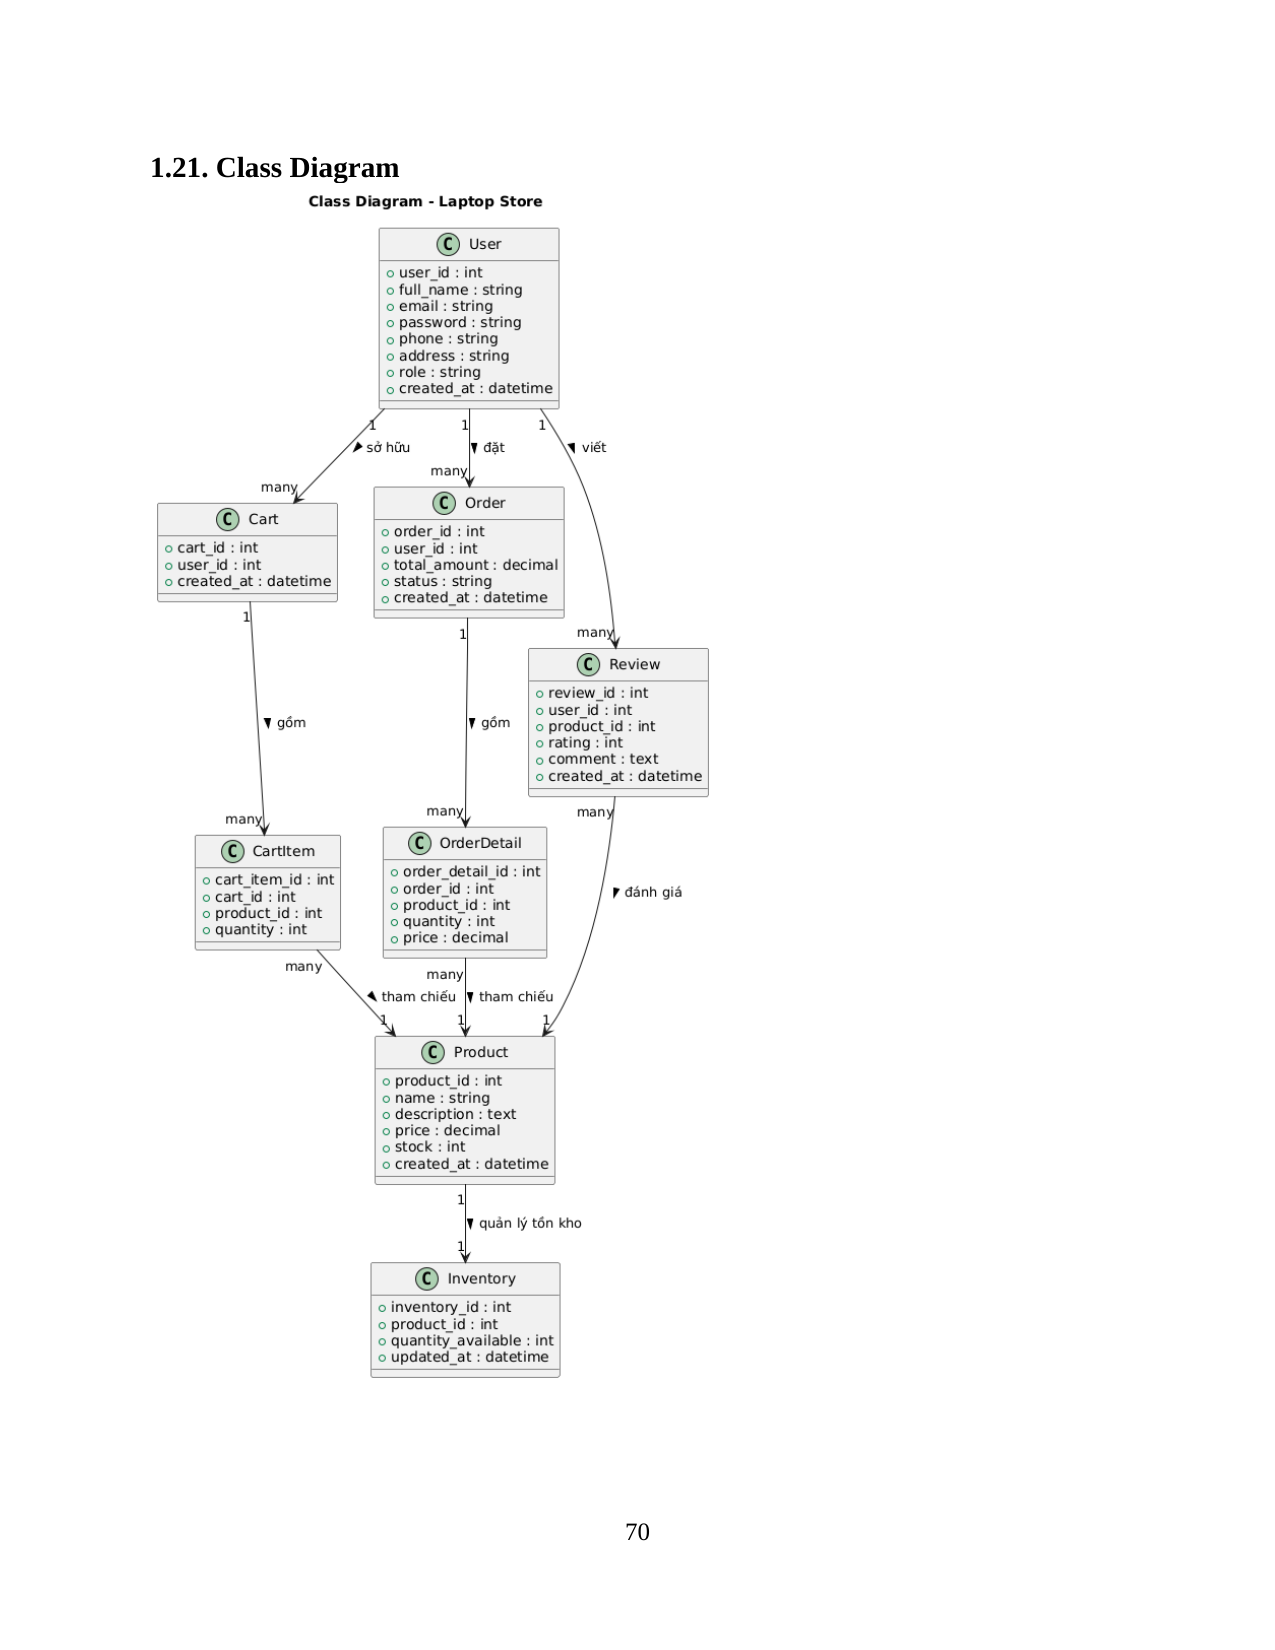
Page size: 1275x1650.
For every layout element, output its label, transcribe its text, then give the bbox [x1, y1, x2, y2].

picture [150, 183, 714, 1383]
subtitle 1.21. Class Diagram [150, 150, 1125, 183]
